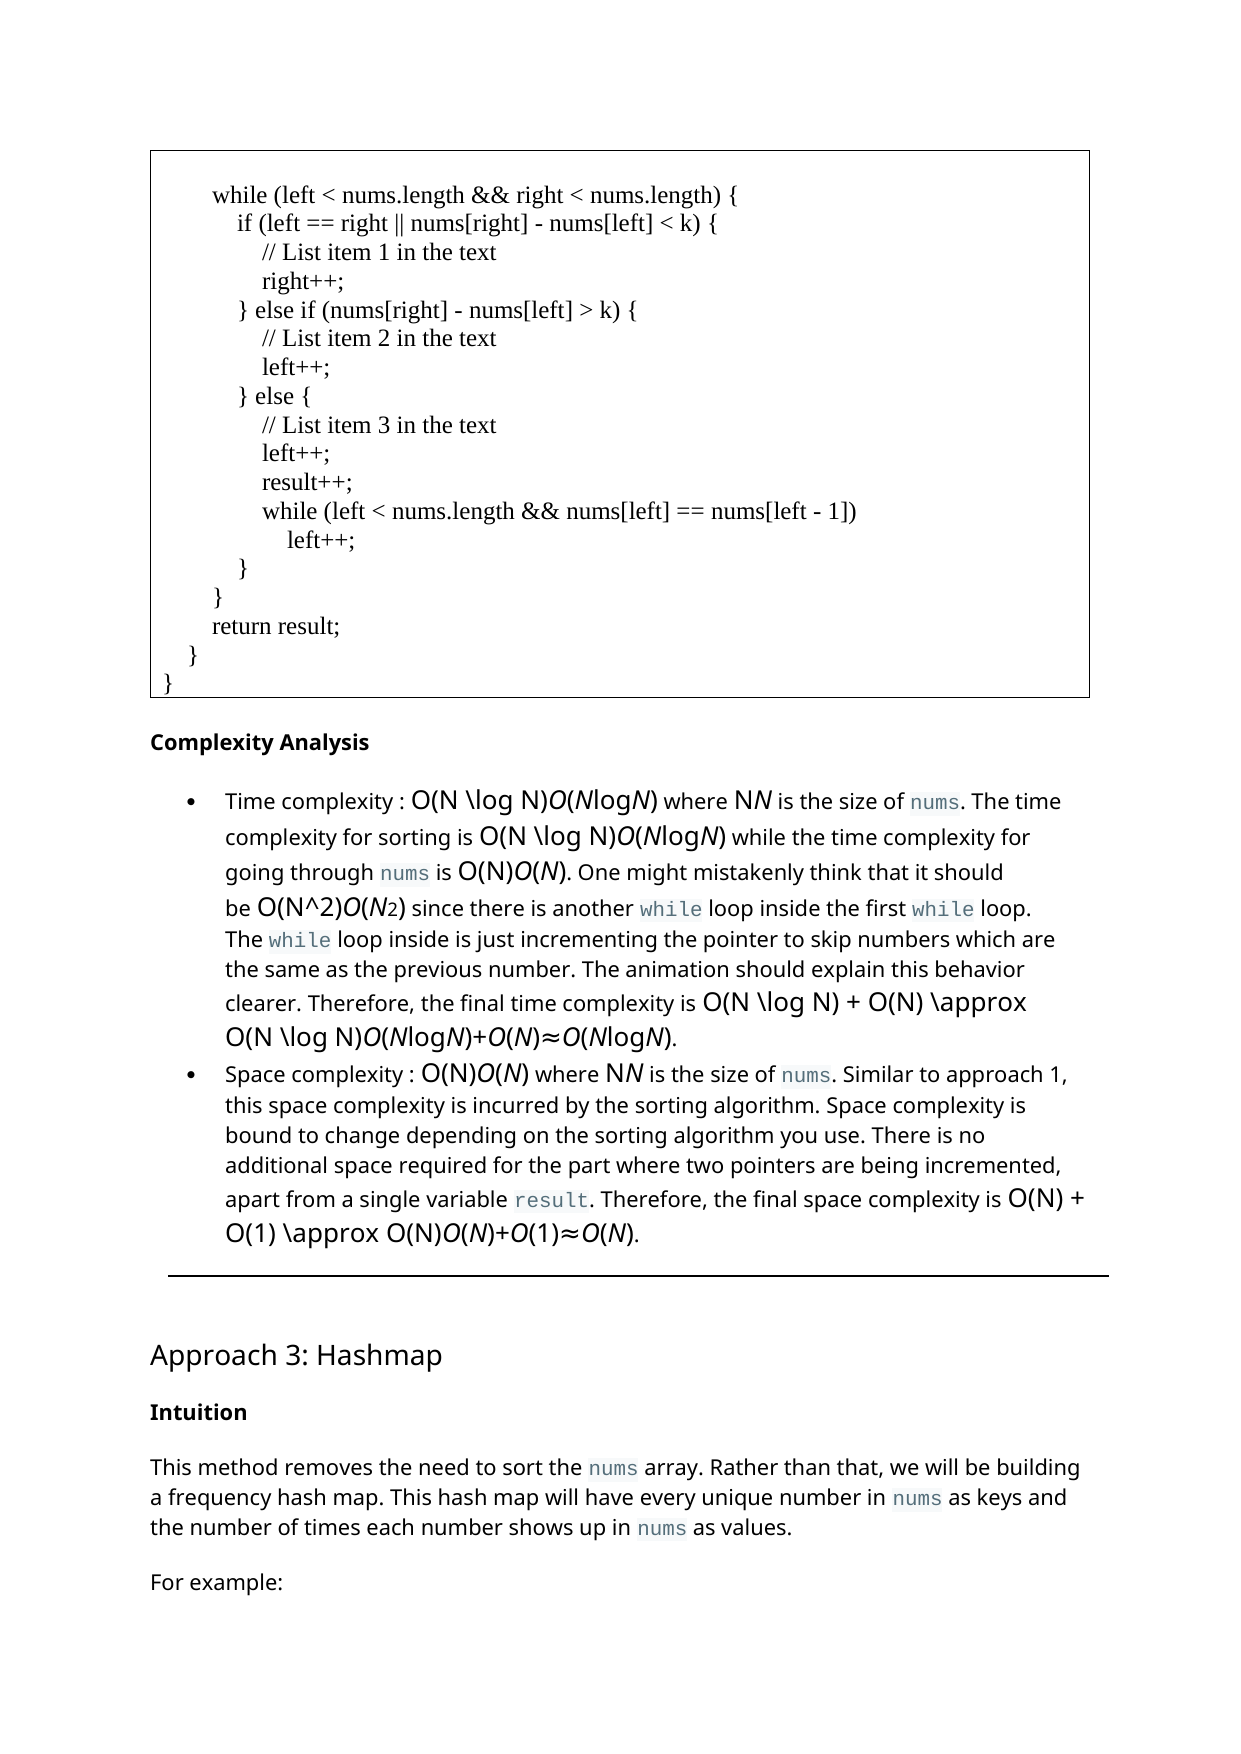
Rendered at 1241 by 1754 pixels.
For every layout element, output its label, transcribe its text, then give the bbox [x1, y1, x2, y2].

list Time complexity : O(N \log N)O(NlogN) where NN is the size of nums. The time complexity for sorting is O(N \log N)O(NlogN) while the time complexity for going through nums is O(N)O(N). One might mistakenly think that it should be O(N^2)O(N2) since there is another while loop inside the first while loop. The while loop inside is just incrementing the pointer to skip numbers which are the same as the previous number. The animation should explain this behavior clearer. Therefore, the final time complexity is O(N \log N) + O(N) \approx O(N \log N)O(NlogN)+O(N)≈O(NlogN). [187, 782, 1090, 1054]
text This method removes the need to sort the nums array. Rather than that, we will be building a frequency hash map. This hash map will have every unique number in nums as keys and the number of times each number shows up in nums as values. [150, 1452, 1090, 1541]
text For example: [150, 1566, 1090, 1596]
text Intuition [150, 1397, 1090, 1427]
text Complexity Analysis [150, 727, 1090, 757]
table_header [151, 151, 1089, 697]
list Space complexity : O(N)O(N) where NN is the size of nums. Similar to approach 1, this space complexity is incurred by the sorting algorithm. Space complexity is bound to change depending on the sorting algorithm you use. There is no additional space required for the part where two pointers are being incremented, apart from a single variable result. Therefore, the final space complexity is O(N) + O(1) \approx O(N)O(N)+O(1)≈O(N). [187, 1054, 1090, 1251]
subtitle Approach 3: Hashmap [150, 1336, 1090, 1374]
